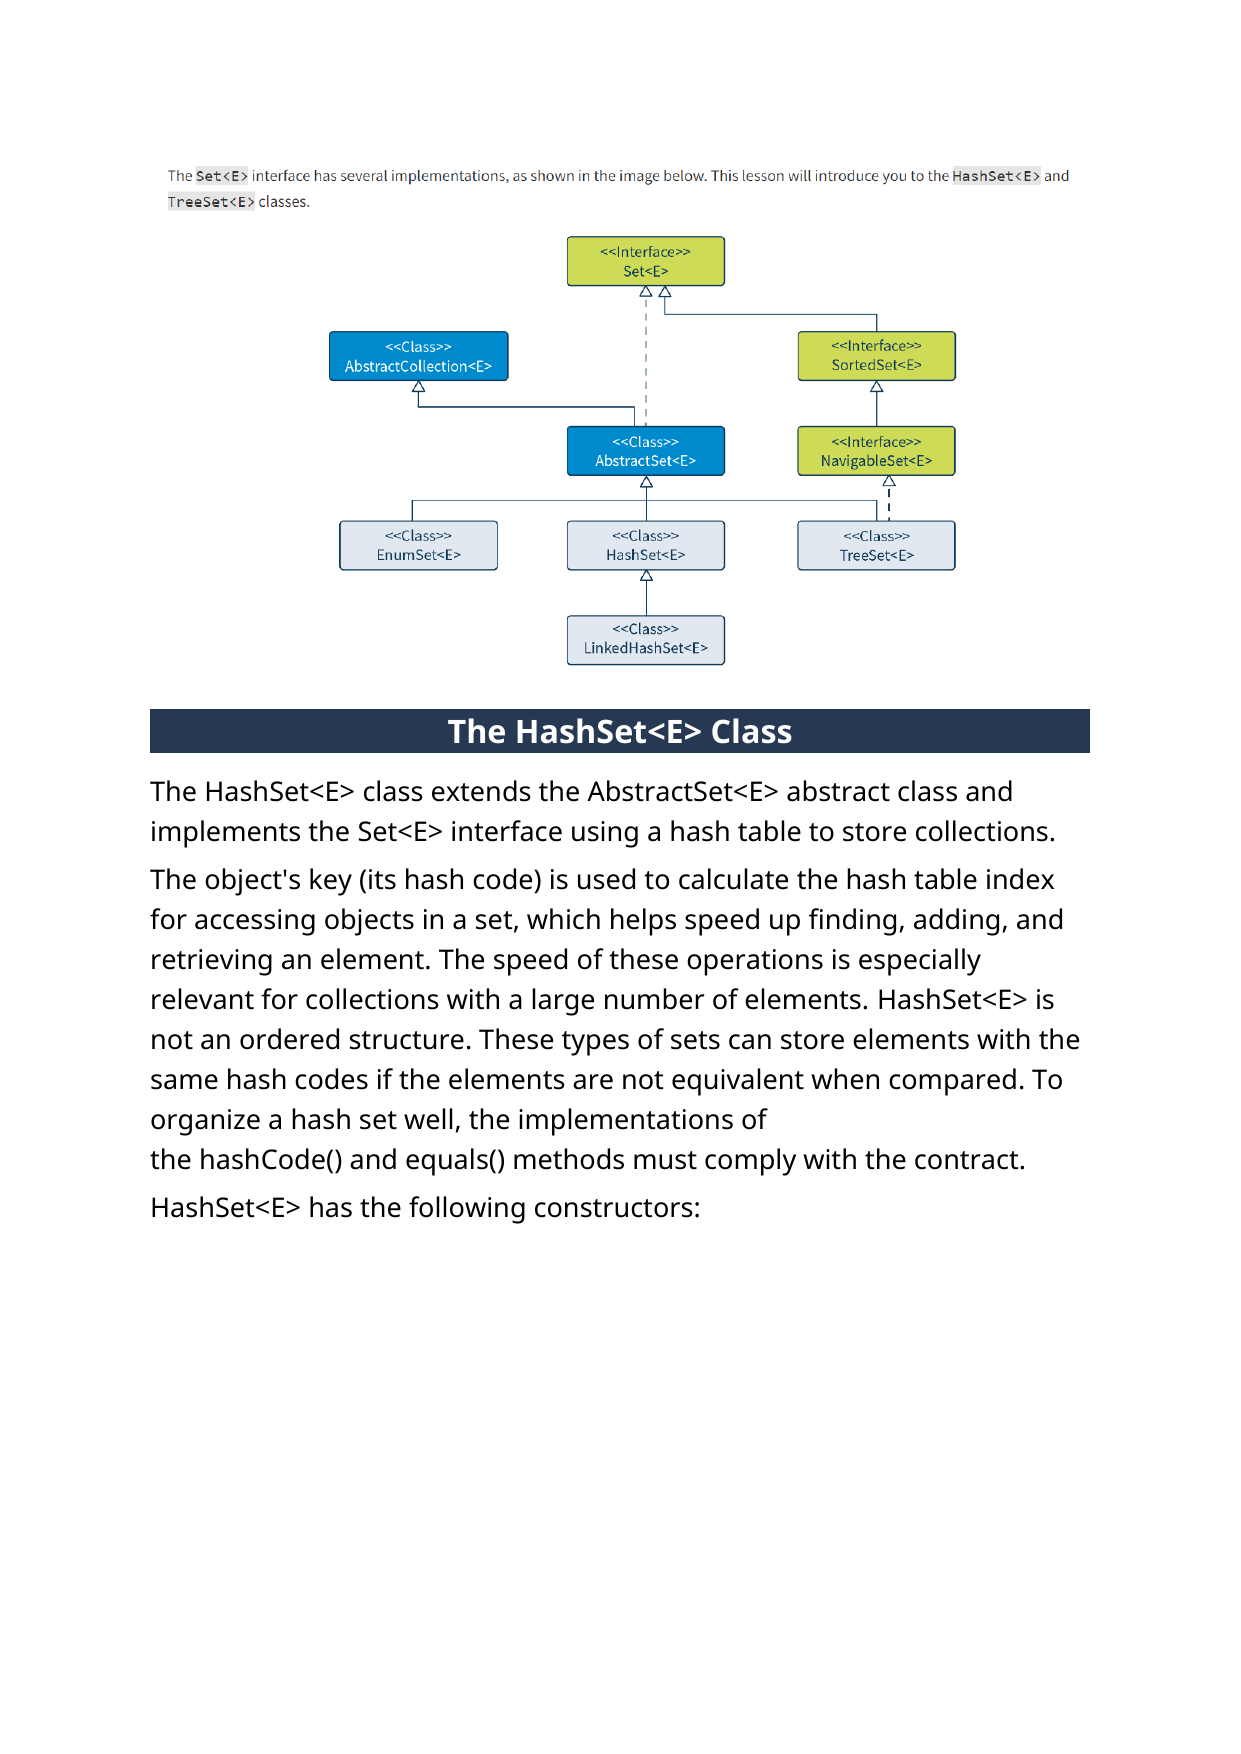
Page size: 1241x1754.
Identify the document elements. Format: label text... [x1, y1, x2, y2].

text The object's key (its hash code) is used to calculate the hash table index for accessing objects in a set, which helps speed up finding, adding, and retrieving an element. The speed of these operations is especially relevant for collections with a large number of elements. HashSet<E> is not an ordered structure. These types of sets can store elements with the same hash codes if the elements are not equivalent when compared. To organize a hash set well, the implementations of the hashCode() and equals() methods must comply with the contract. [150, 857, 1090, 1177]
text HashSet<E> has the following constructors: [150, 1185, 1090, 1225]
text The HashSet<E> class extends the AbstractSet<E> abstract class and implements the Set<E> interface using a hash table to store collections. [150, 769, 1090, 849]
picture [150, 150, 1091, 690]
text The HashSet<E> Class [150, 709, 1090, 753]
